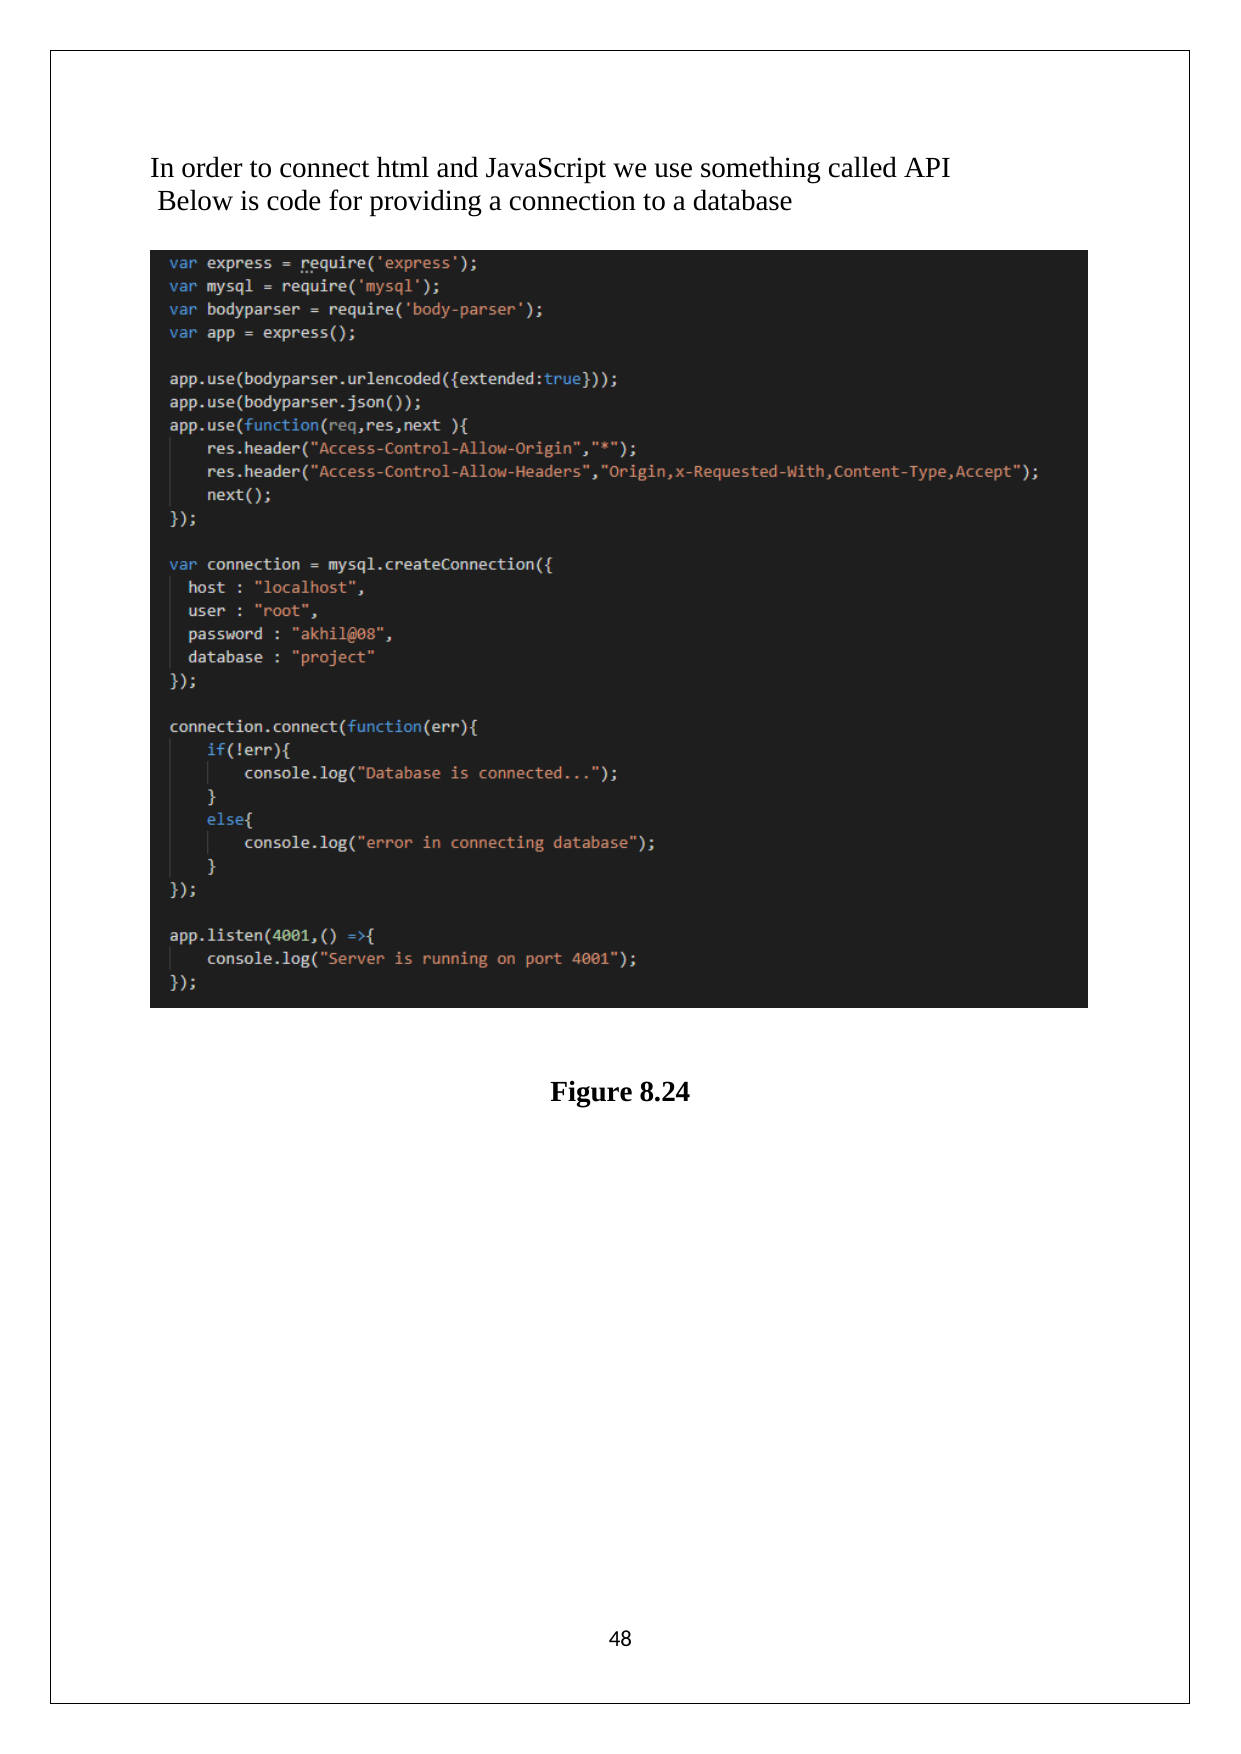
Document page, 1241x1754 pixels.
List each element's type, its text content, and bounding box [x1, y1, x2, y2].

picture [150, 250, 1088, 1008]
text In order to connect html and JavaScript we use something called API [150, 150, 1090, 183]
text Below is code for providing a connection to a database [150, 183, 1090, 217]
text Figure 8.24 [150, 1074, 1090, 1108]
